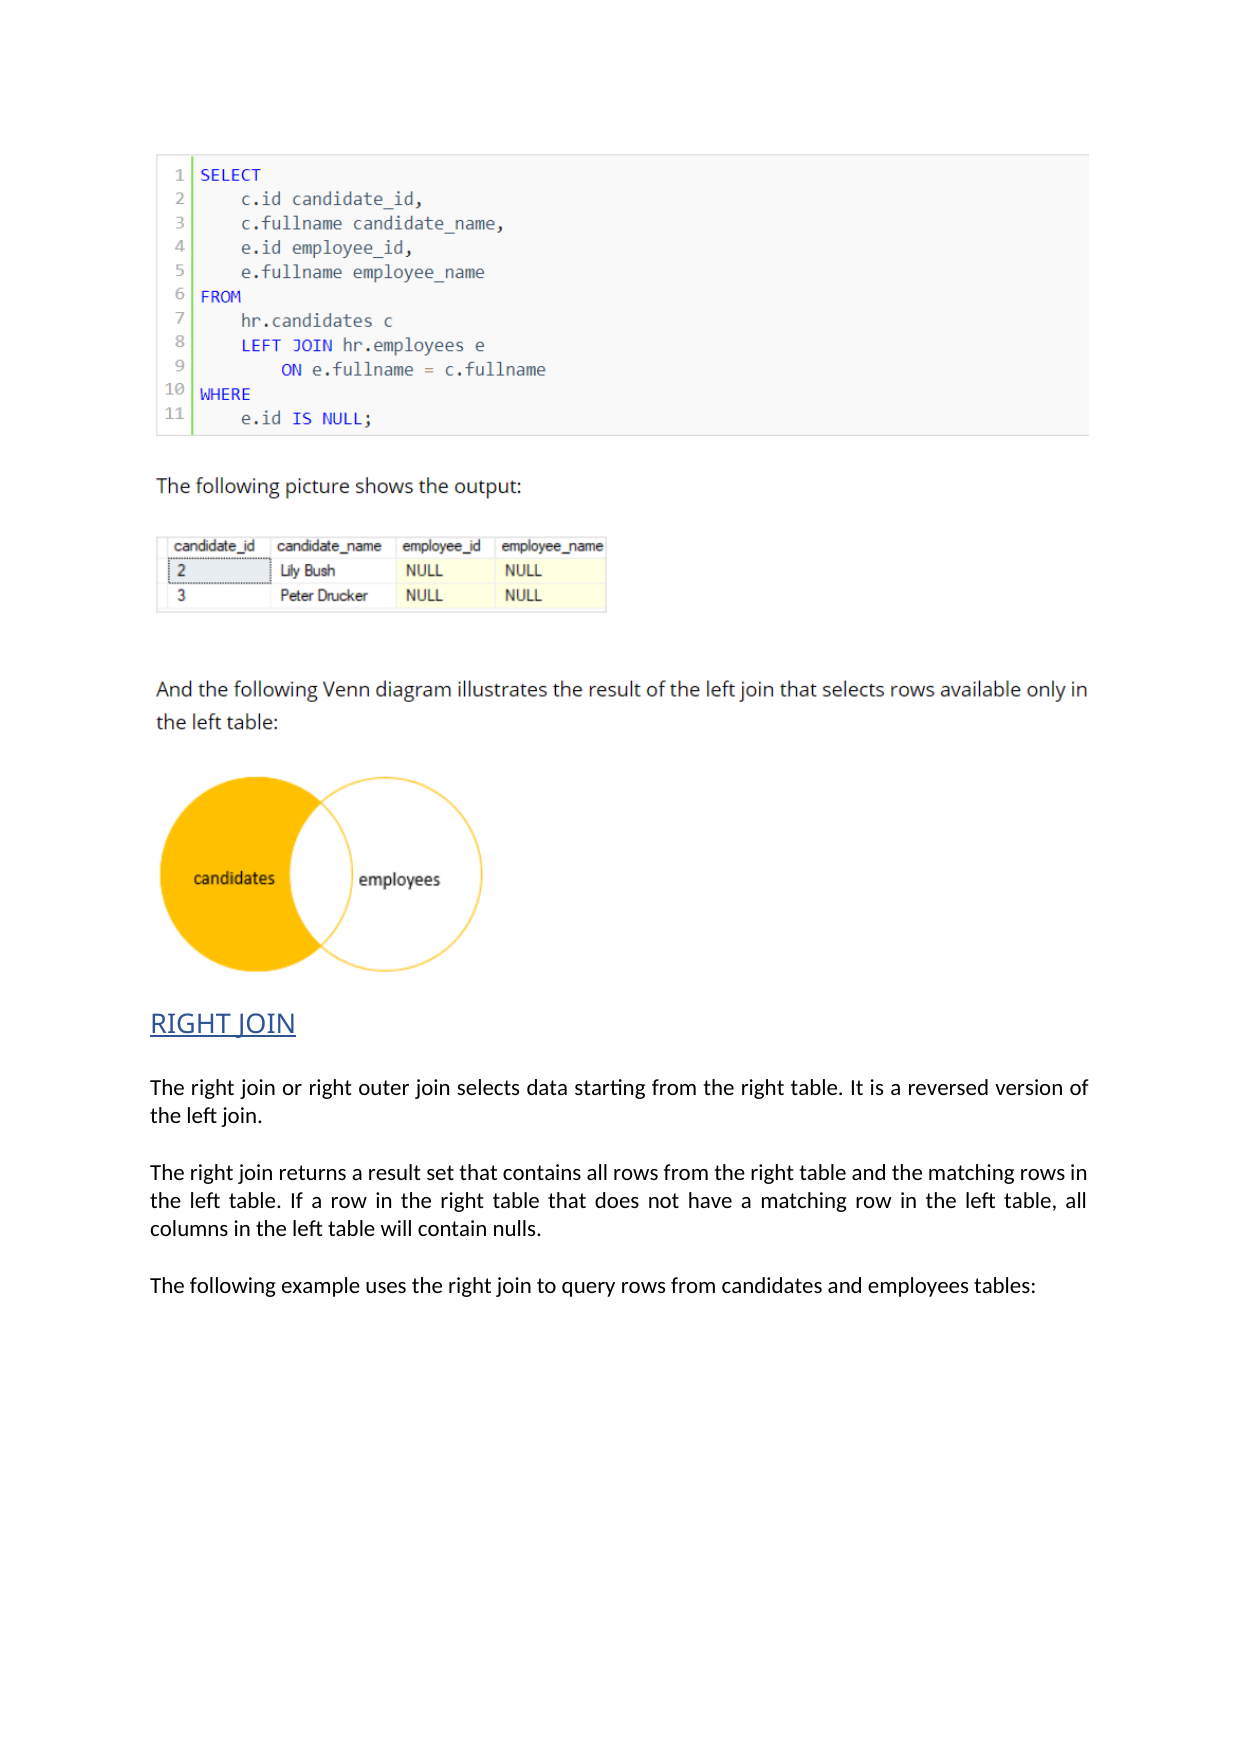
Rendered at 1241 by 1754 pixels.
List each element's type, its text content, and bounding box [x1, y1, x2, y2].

subtitle RIGHT JOIN [150, 1004, 1090, 1041]
picture [150, 150, 1089, 975]
text The following example uses the right join to query rows from candidates and employees tables: [150, 1272, 1090, 1299]
text The right join or right outer join selects data starting from the right table. It is a reversed version of the left join. [150, 1073, 1090, 1129]
text The right join returns a result set that contains all rows from the right table and the matching rows in the left table. If a row in the right table that does not have a matching row in the left table, all columns in the left table will contain nulls. [150, 1158, 1090, 1242]
